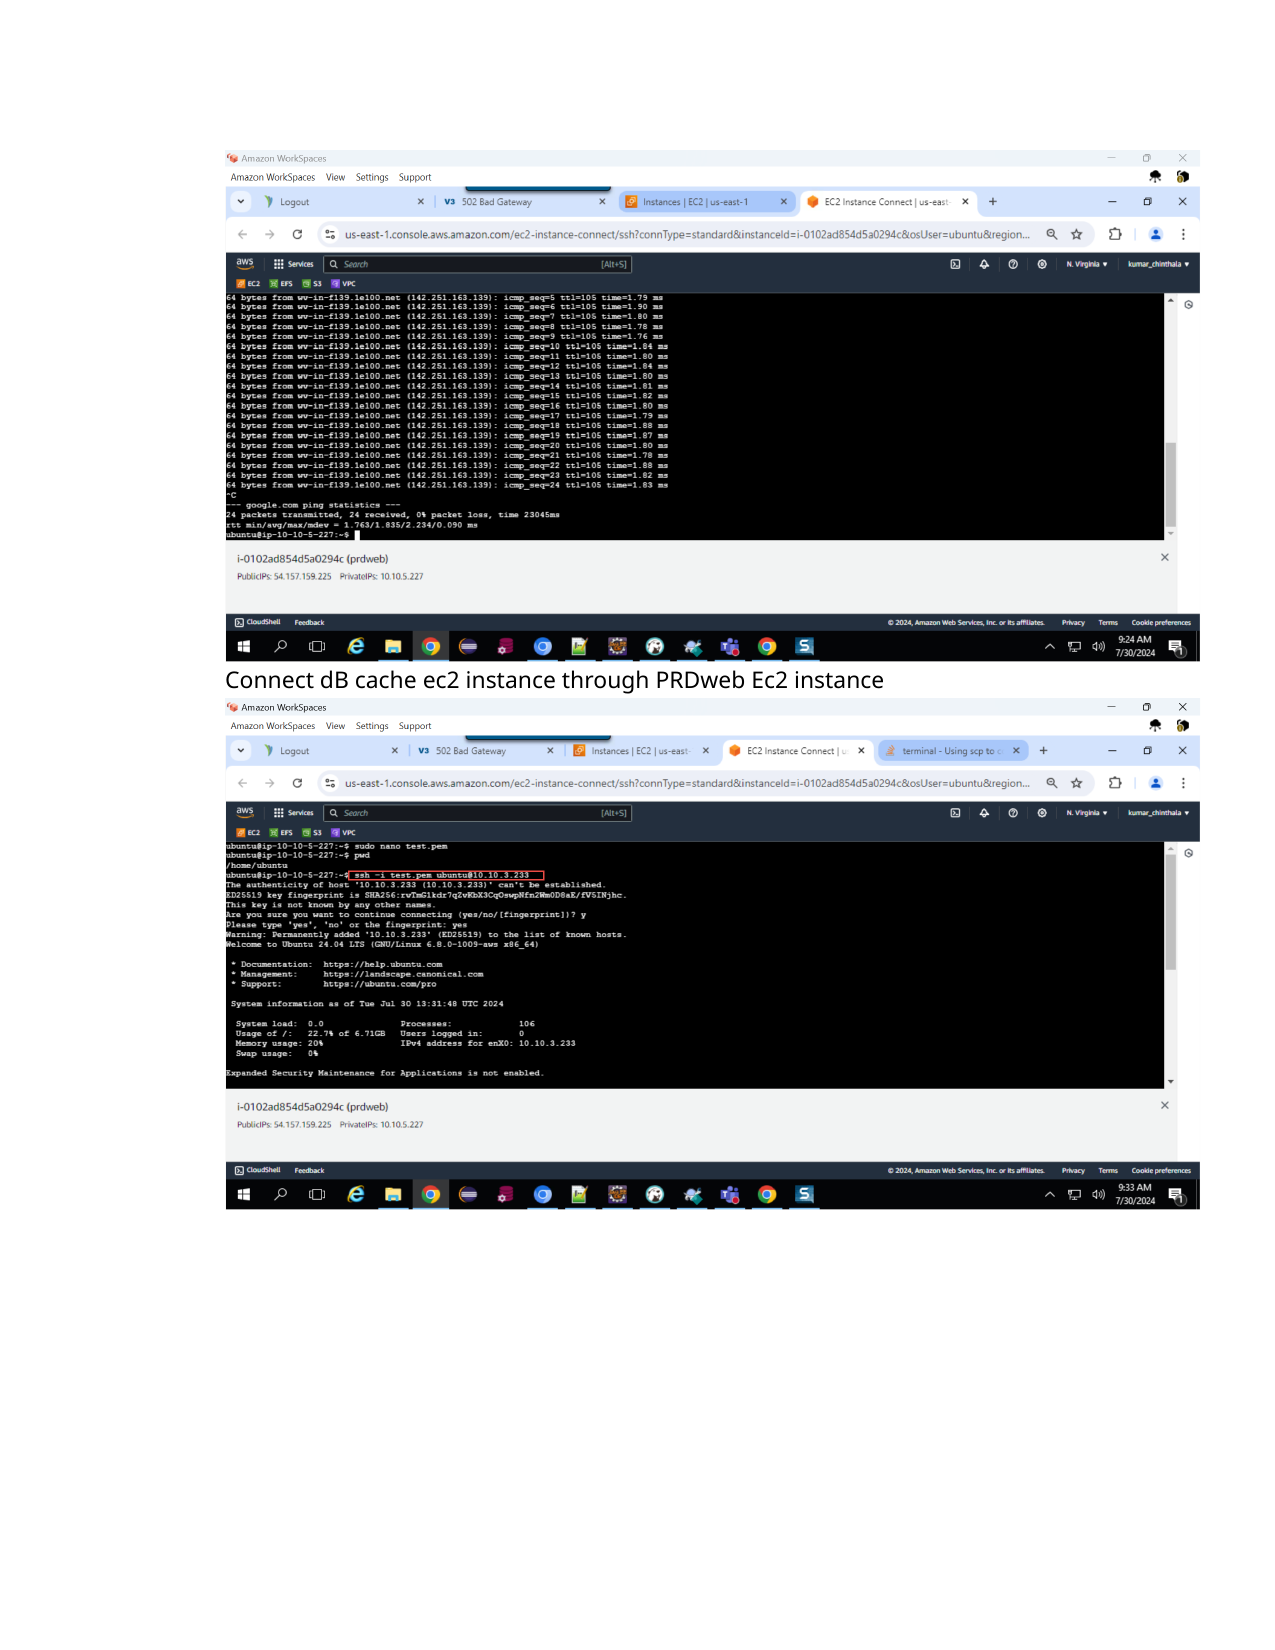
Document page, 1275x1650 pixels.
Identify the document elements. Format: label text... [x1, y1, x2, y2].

picture [225, 698, 1200, 1210]
list Connect dB cache ec2 instance through PRDweb Ec2 instance [225, 664, 1125, 696]
picture [225, 150, 1200, 662]
